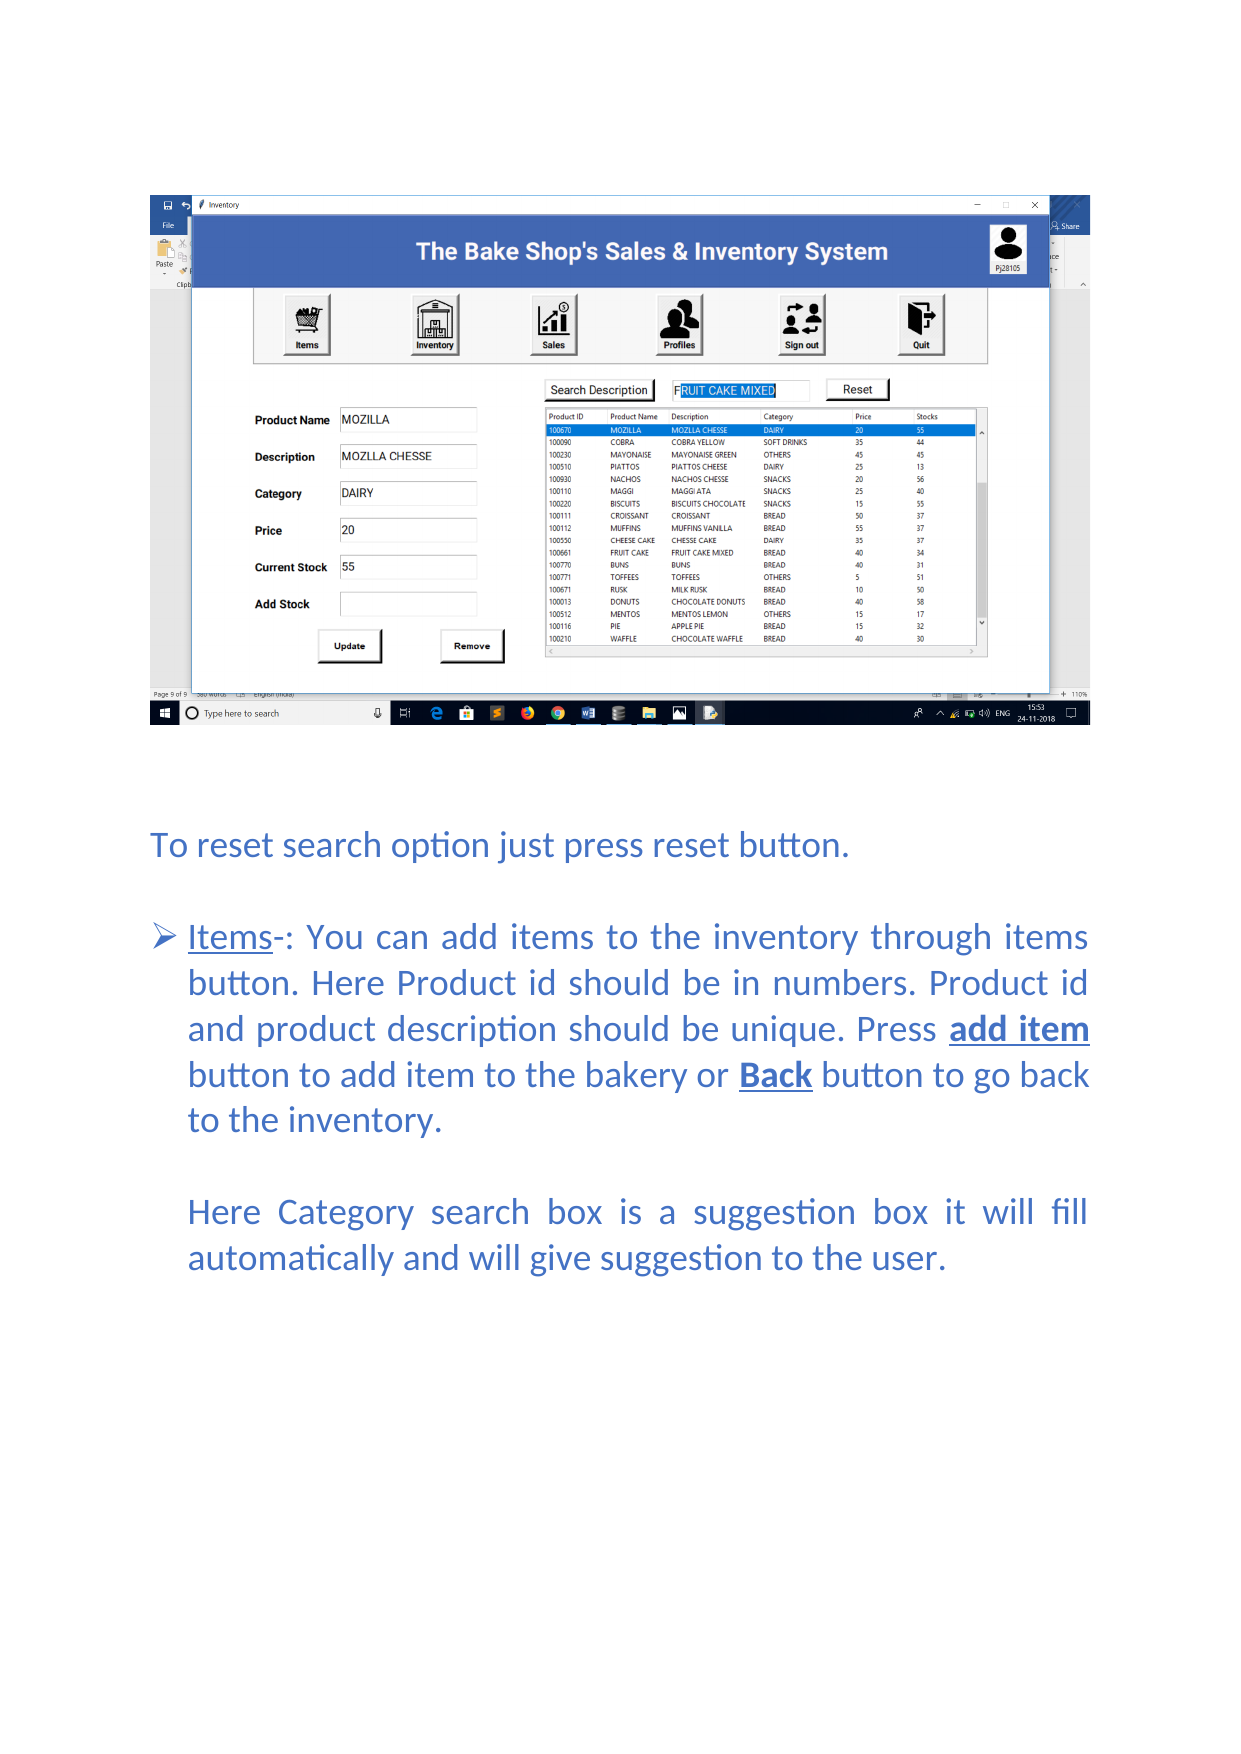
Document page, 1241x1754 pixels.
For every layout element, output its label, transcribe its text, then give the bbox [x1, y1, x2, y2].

list Here Category search box is a suggestion box it will fill automatically and will give suggestion to the user. [187, 1188, 1090, 1280]
list Items-: You can add items to the inventory through items button. Here Product id should be in numbers. Product id and product description should be unique. Press add item button to add item to the bakery or Back button to go back to the inventory. [150, 913, 1090, 1142]
picture [150, 195, 1091, 725]
text To reset search option just press reset button. [150, 821, 1090, 867]
